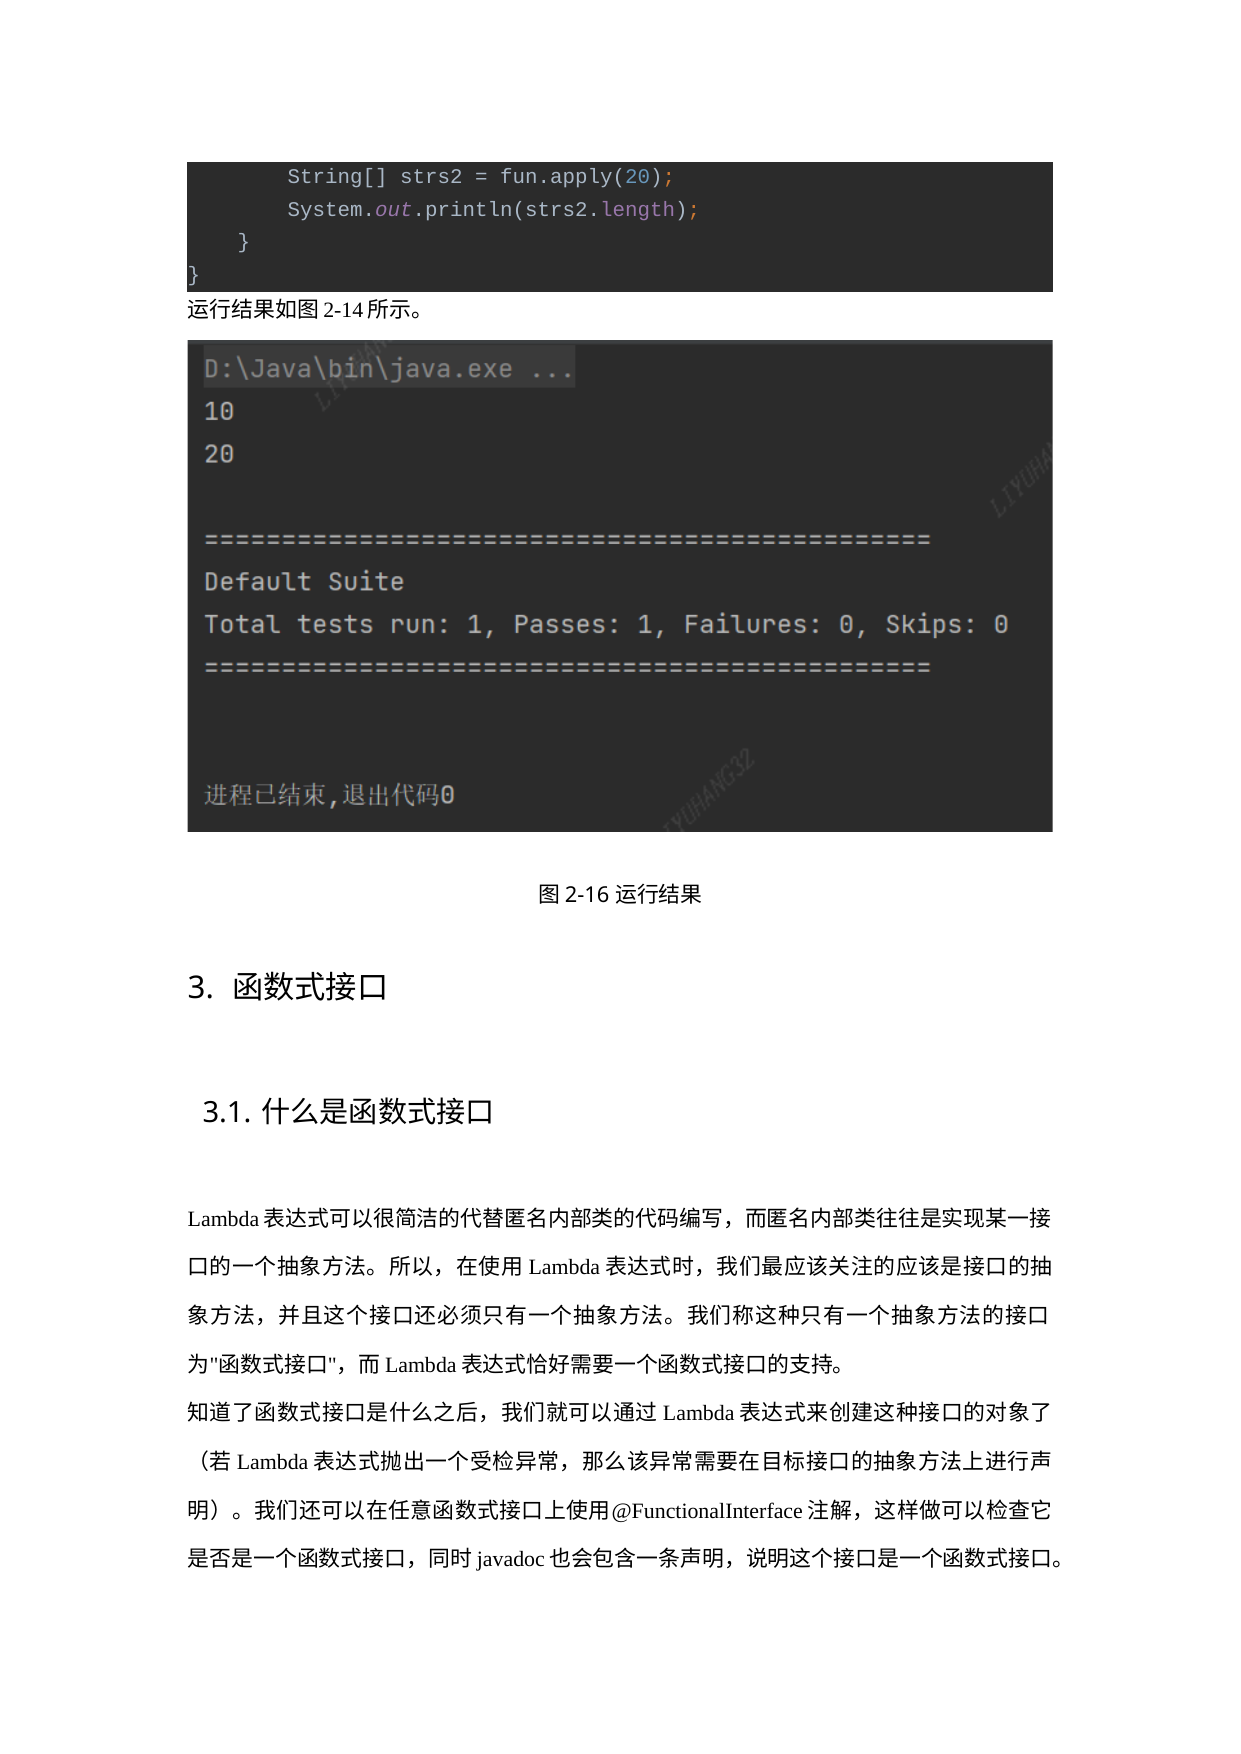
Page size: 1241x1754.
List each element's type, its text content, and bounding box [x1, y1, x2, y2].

picture [187, 340, 1053, 832]
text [187, 1395, 1053, 1573]
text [187, 162, 1053, 292]
text 运行结果如图2-14所示。 [187, 292, 1053, 324]
text Lambda表达式可以很简洁的代替匿名内部类的代码编写，而匿名内部类往往是实现某一接口的一个抽象方法。所以，在使用Lambda表达式时，我们最应该关注的应该是接口的抽象方法，并且这个接口还必须只有一个抽象方法。我们称这种只有一个抽象方法的接口为"函数式接口"，而Lambda表达式恰好需要一个函数式接口的支持。 [187, 1200, 1053, 1379]
subtitle 什么是函数式接口 [202, 1077, 1053, 1142]
subtitle 函数式接口 [187, 952, 1053, 1017]
